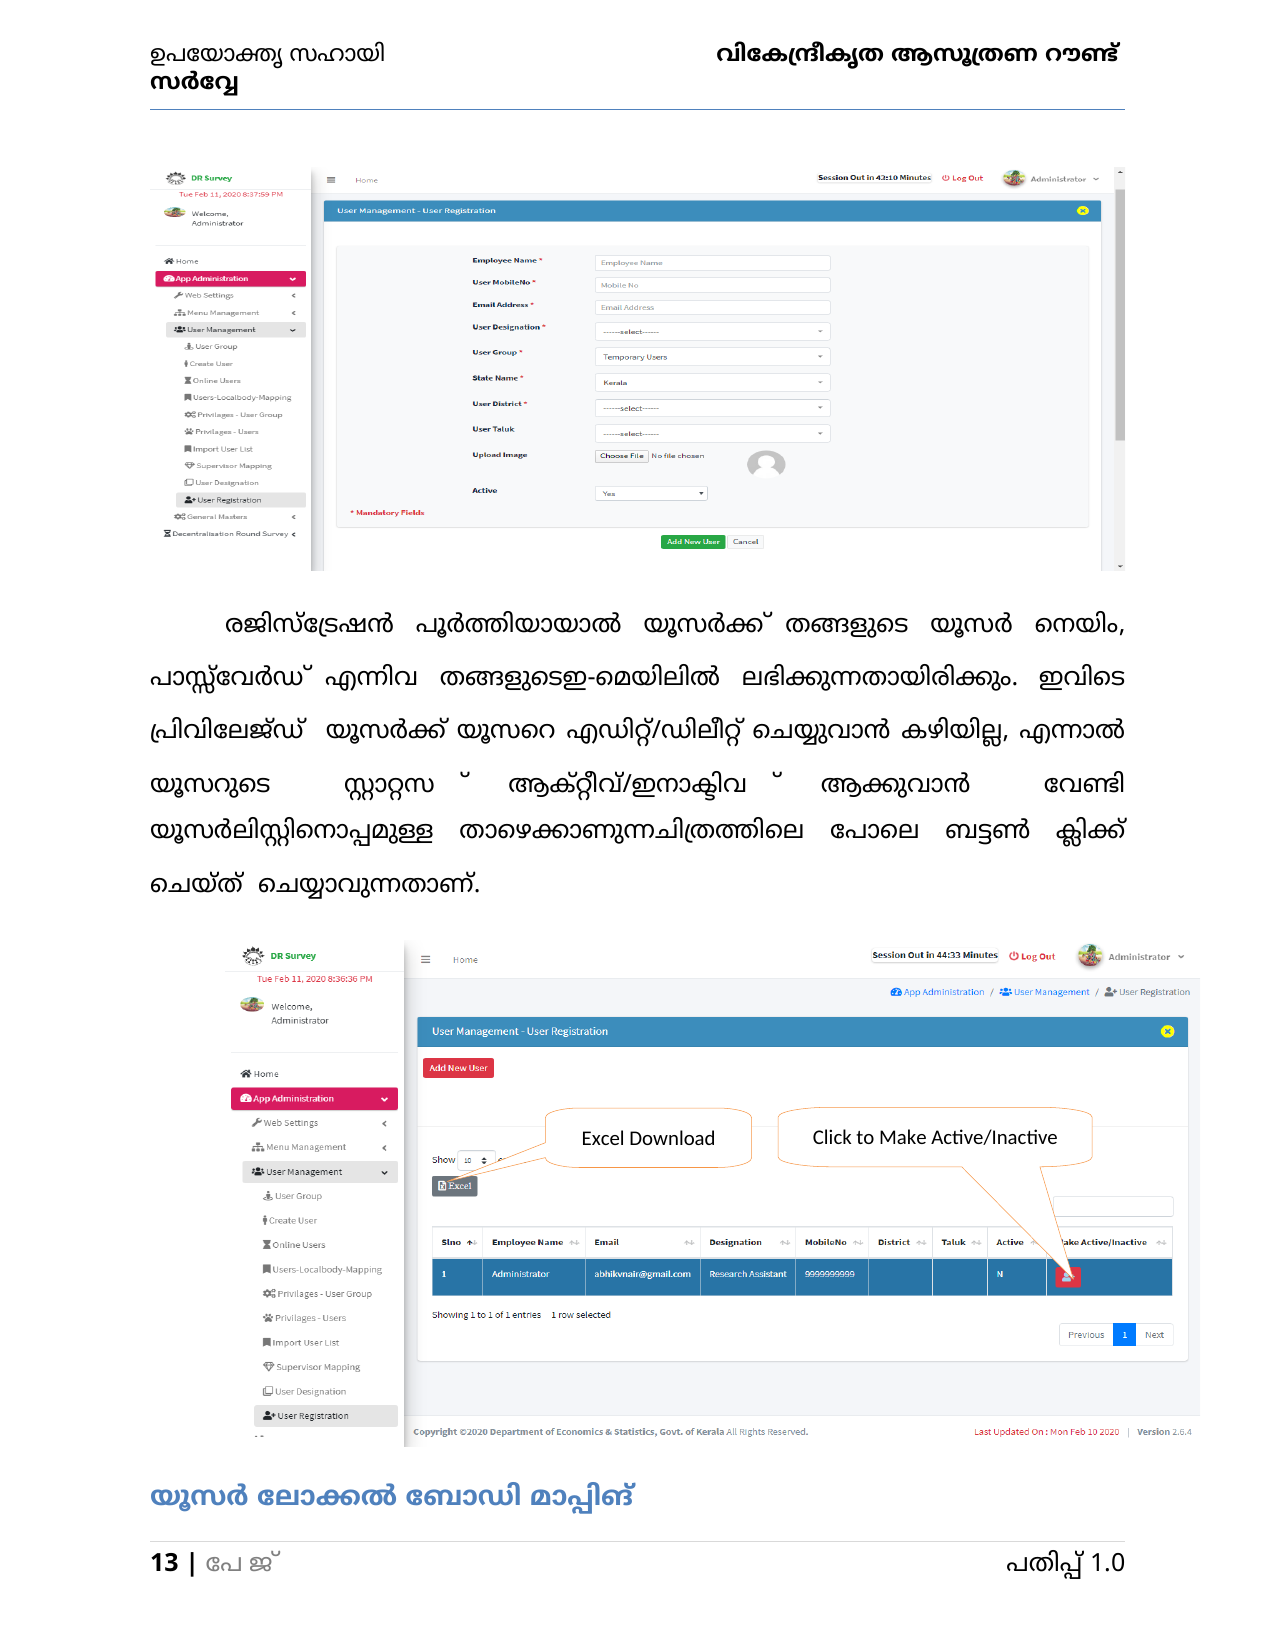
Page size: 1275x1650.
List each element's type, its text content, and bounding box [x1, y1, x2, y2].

picture [150, 167, 1125, 571]
text യൂസർ ലോക്കൽ ബോഡി മാപ്പിങ് [150, 1482, 1125, 1515]
text രജിസ്ട്രേഷൻ പൂർത്തിയായാൽ യൂസർക്ക് തങ്ങളുടെ യൂസർ നെയിം, പാസ്സ്‌വേർഡ് എന്നിവ തങ്ങളുടെഇ-മെയിലിൽ ലഭിക്കുന്നതായിരിക്കും. ഇവിടെ പ്രിവിലേജ്ഡ് യൂസർക്ക് യൂസറെ എഡിറ്റ്/ഡിലീറ്റ് ചെയ്യുവാൻ കഴിയില്ല, എന്നാൽ യൂസറുടെ സ്റ്റാറ്റസ് ആക്റ്റീവ്/ഇനാക്ടിവ് ആക്കുവാൻ വേണ്ടി യൂസർലിസ്റ്റിനൊപ്പമുള്ള താഴെക്കാണുന്നചിത്രത്തിലെ പോലെ ബട്ടൺ ക്ലിക്ക് ചെയ്ത് ചെയ്യാവുന്നതാണ്. [150, 606, 1125, 902]
picture [225, 940, 1200, 1447]
